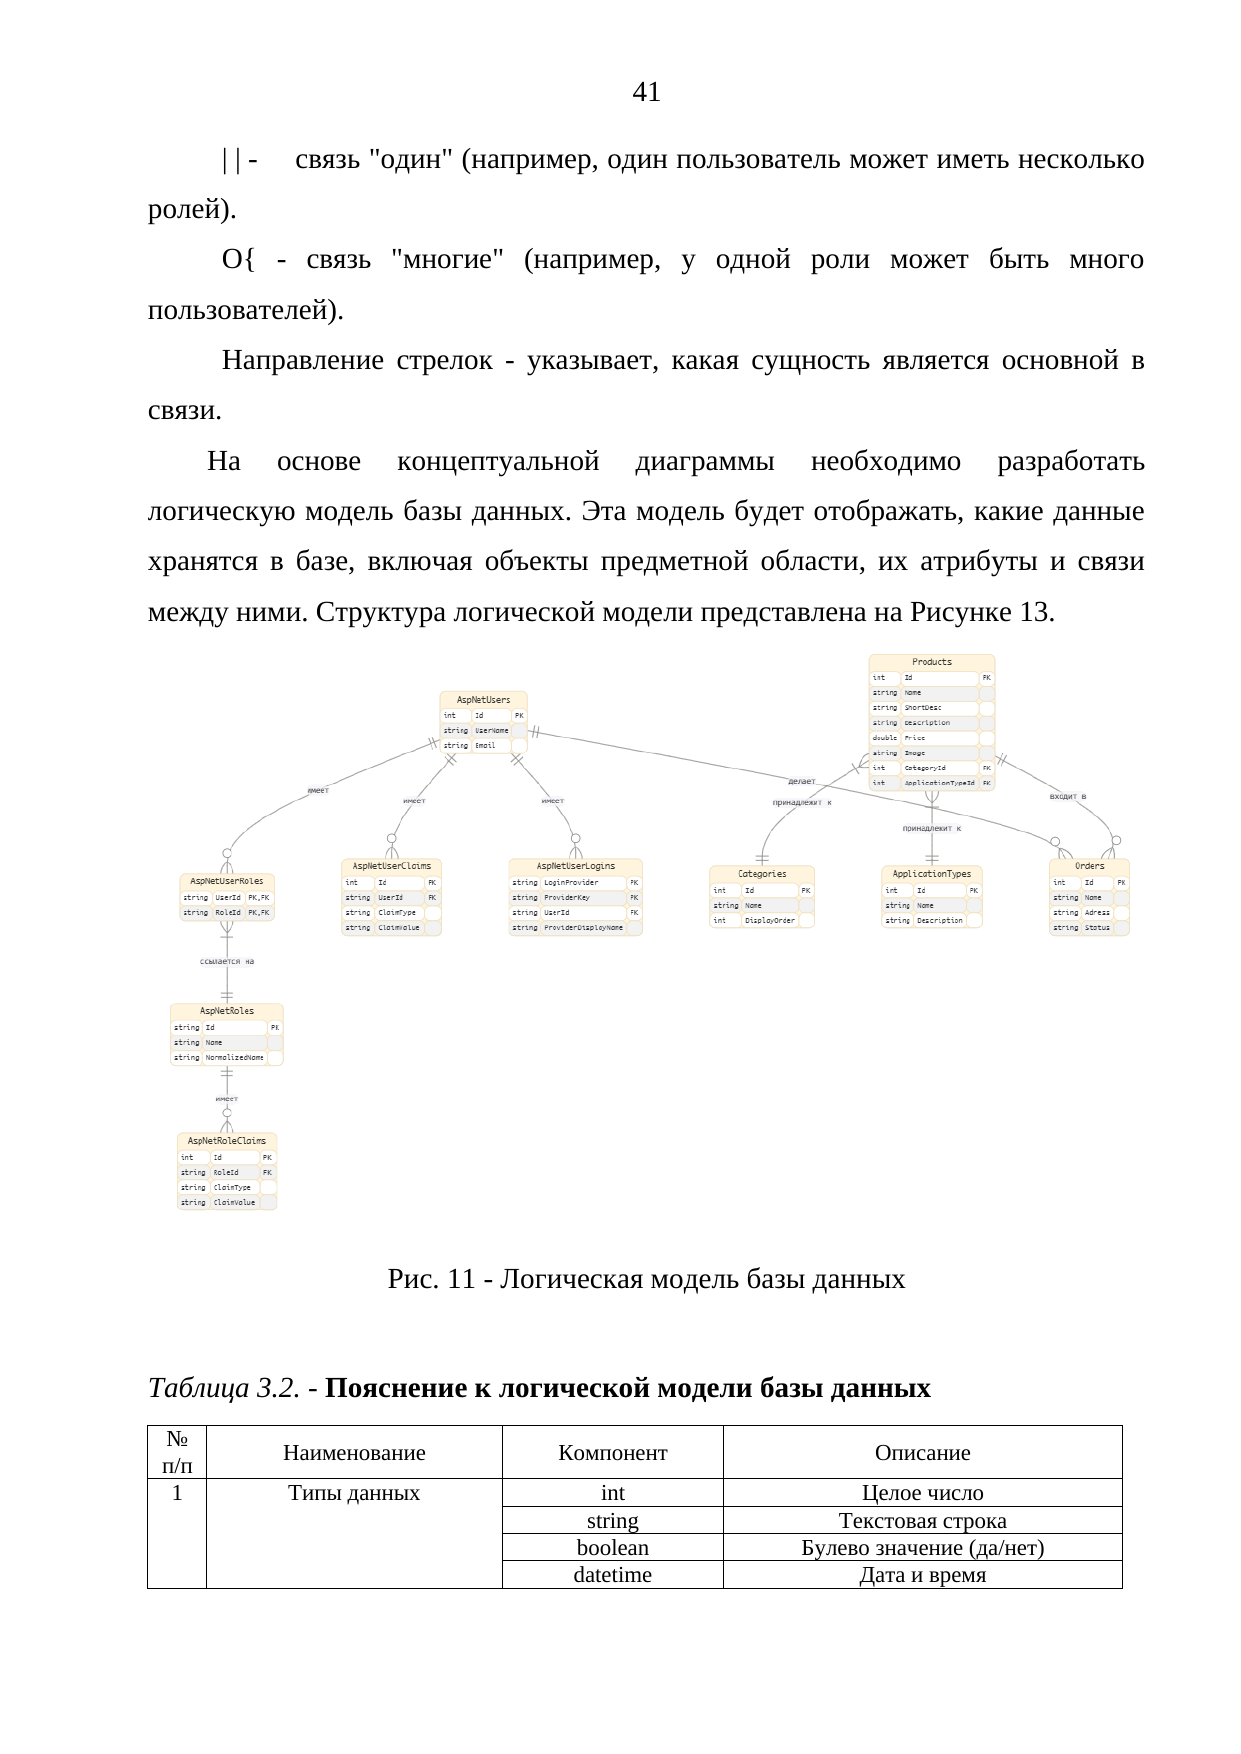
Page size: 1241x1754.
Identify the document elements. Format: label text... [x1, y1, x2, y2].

text О{ - связь "многие" (например, у одной роли может быть много пользователей). [148, 242, 1146, 325]
table_cell Текстовая строка [724, 1507, 1122, 1533]
table_header Наименование [207, 1426, 502, 1478]
table_cell string [503, 1507, 723, 1533]
table_cell Дата и время [724, 1561, 1122, 1588]
text Направление стрелок - указывает, какая сущность является основной в связи. [148, 342, 1146, 426]
table_cell Булево значение (да/нет) [724, 1534, 1122, 1560]
table_header № п/п [148, 1426, 206, 1478]
table_cell Целое число [724, 1479, 1122, 1506]
table_cell int [503, 1479, 723, 1506]
text | | - связь "один" (например, один пользователь может иметь несколько ролей). [148, 141, 1146, 225]
table_header Описание [724, 1426, 1122, 1478]
table_cell Типы данных [207, 1479, 502, 1588]
text На основе концептуальной диаграммы необходимо разработать логическую модель базы данных. Эта модель будет отображать, какие данные хранятся в базе, включая объекты предметной области, их атрибуты и связи между ними. Структура логической модели представлена на Рисунке 13. [148, 443, 1146, 627]
text Таблица 3.2. - Пояснение к логической модели базы данных [148, 1370, 1146, 1404]
text Рис. 11 - Логическая модель базы данных [148, 1261, 1146, 1295]
table_cell boolean [503, 1534, 723, 1560]
table_cell 1 [148, 1479, 206, 1588]
table_cell datetime [503, 1561, 723, 1588]
table_header Компонент [503, 1426, 723, 1478]
picture [154, 644, 1140, 1224]
